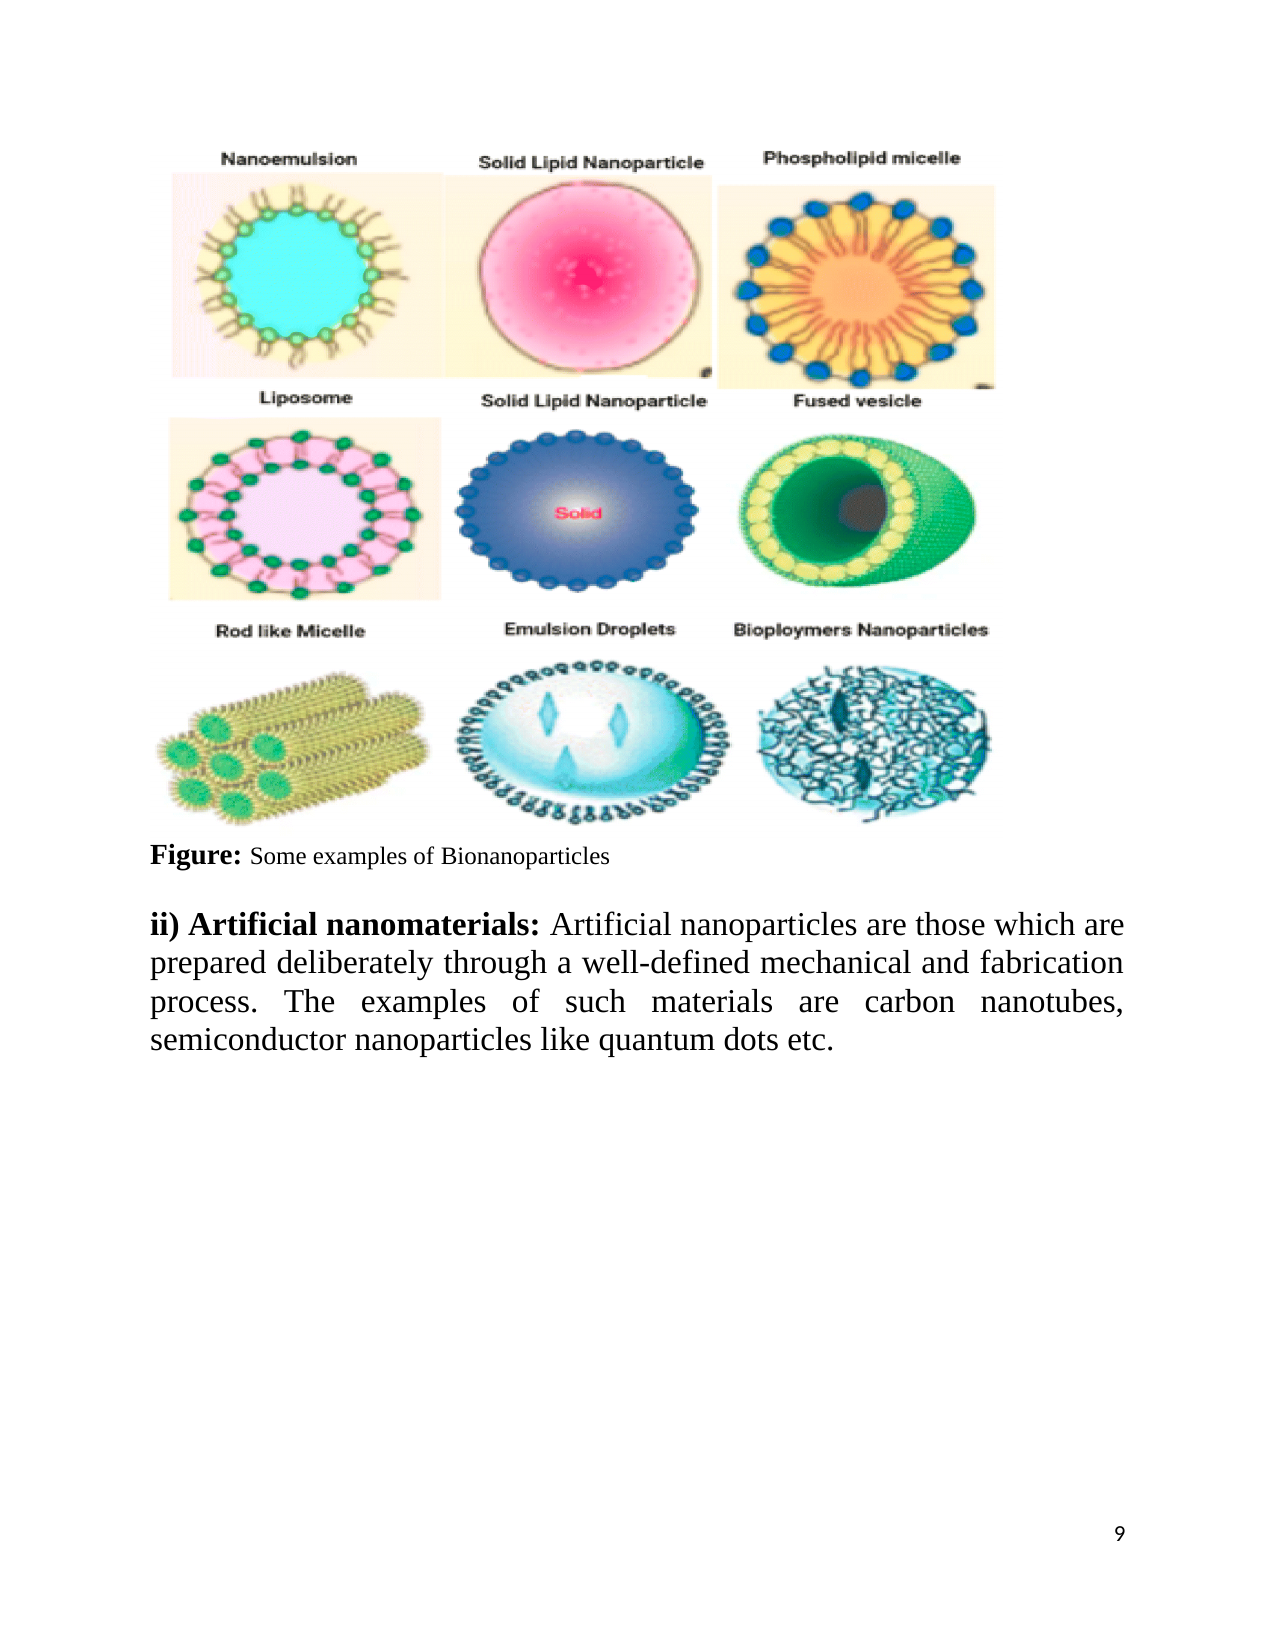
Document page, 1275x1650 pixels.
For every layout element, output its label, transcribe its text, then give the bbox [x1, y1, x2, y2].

picture [150, 150, 1003, 838]
text Figure: Some examples of Bionanoparticles [150, 837, 1125, 871]
text ii) Artificial nanomaterials: Artificial nanoparticles are those which are prepared deliberately through a well-defined mechanical and fabrication process. The examples of such materials are carbon nanotubes, semiconductor nanoparticles like quantum dots etc. [150, 904, 1125, 1058]
